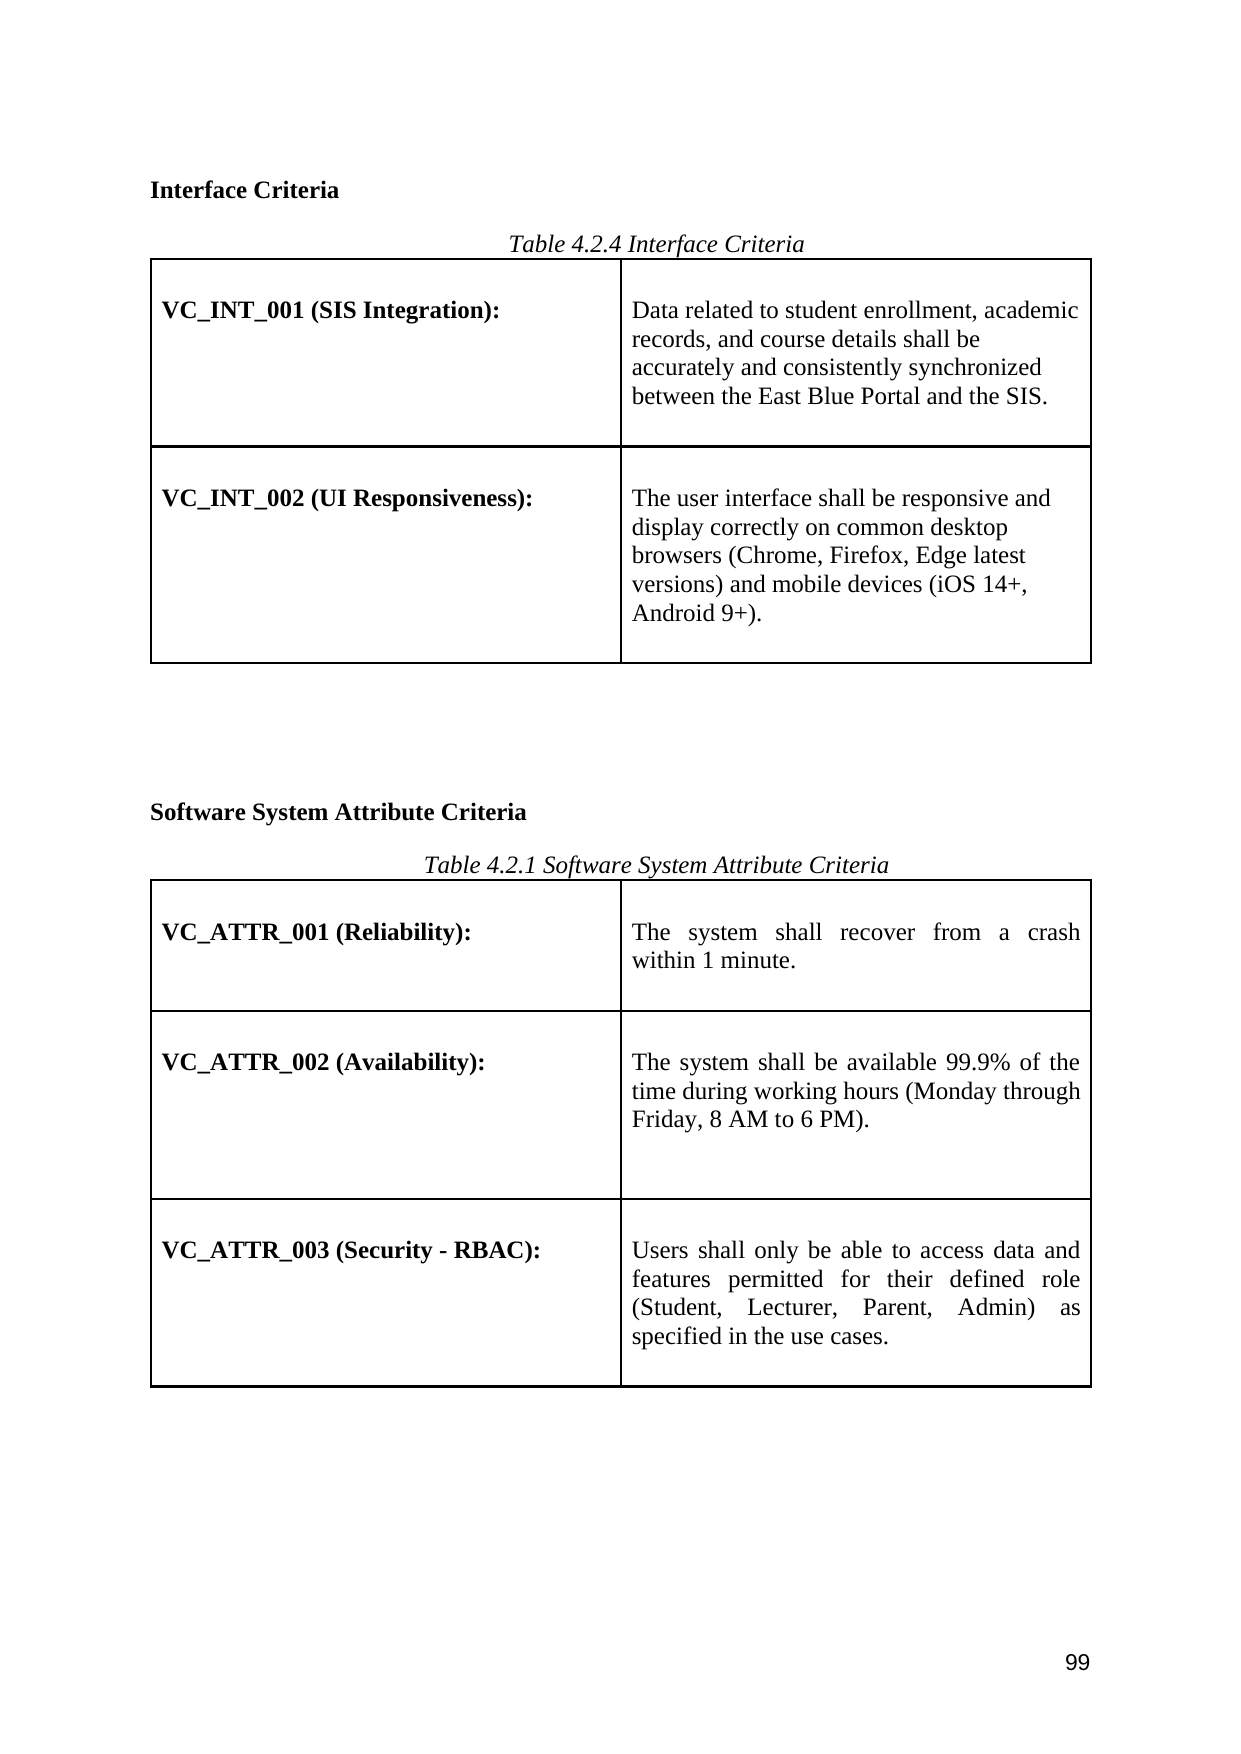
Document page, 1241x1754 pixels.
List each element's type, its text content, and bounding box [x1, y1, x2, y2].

table_header Data related to student enrollment, academic records, and course details shall be accurately and consistently synchronized between the East Blue Portal and the SIS. [622, 260, 1090, 445]
table_cell VC_ATTR_002 (Availability): [152, 1012, 620, 1197]
table_cell VC_INT_002 (UI Responsiveness): [152, 448, 620, 662]
table_header The system shall recover from a crash within 1 minute. [622, 881, 1090, 1009]
table_header VC_ATTR_001 (Reliability): [152, 881, 620, 1009]
table_header VC_INT_001 (SIS Integration): [152, 260, 620, 445]
table_cell Users shall only be able to access data and features permitted for their defined role (Student, Lecturer, Parent, Admin) as specified in the use cases. [622, 1200, 1090, 1385]
text Interface Criteria [150, 175, 1090, 204]
text Software System Attribute Criteria [150, 797, 1090, 825]
text Table 4.2.4 Interface Criteria [225, 229, 1090, 257]
table_cell The user interface shall be responsive and display correctly on common desktop browsers (Chrome, Firefox, Edge latest versions) and mobile devices (iOS 14+, Android 9+). [622, 448, 1090, 662]
text Table 4.2.1 Software System Attribute Criteria [225, 850, 1090, 879]
table_cell The system shall be available 99.9% of the time during working hours (Monday through Friday, 8 AM to 6 PM). [622, 1012, 1090, 1197]
table_cell VC_ATTR_003 (Security - RBAC): [152, 1200, 620, 1385]
